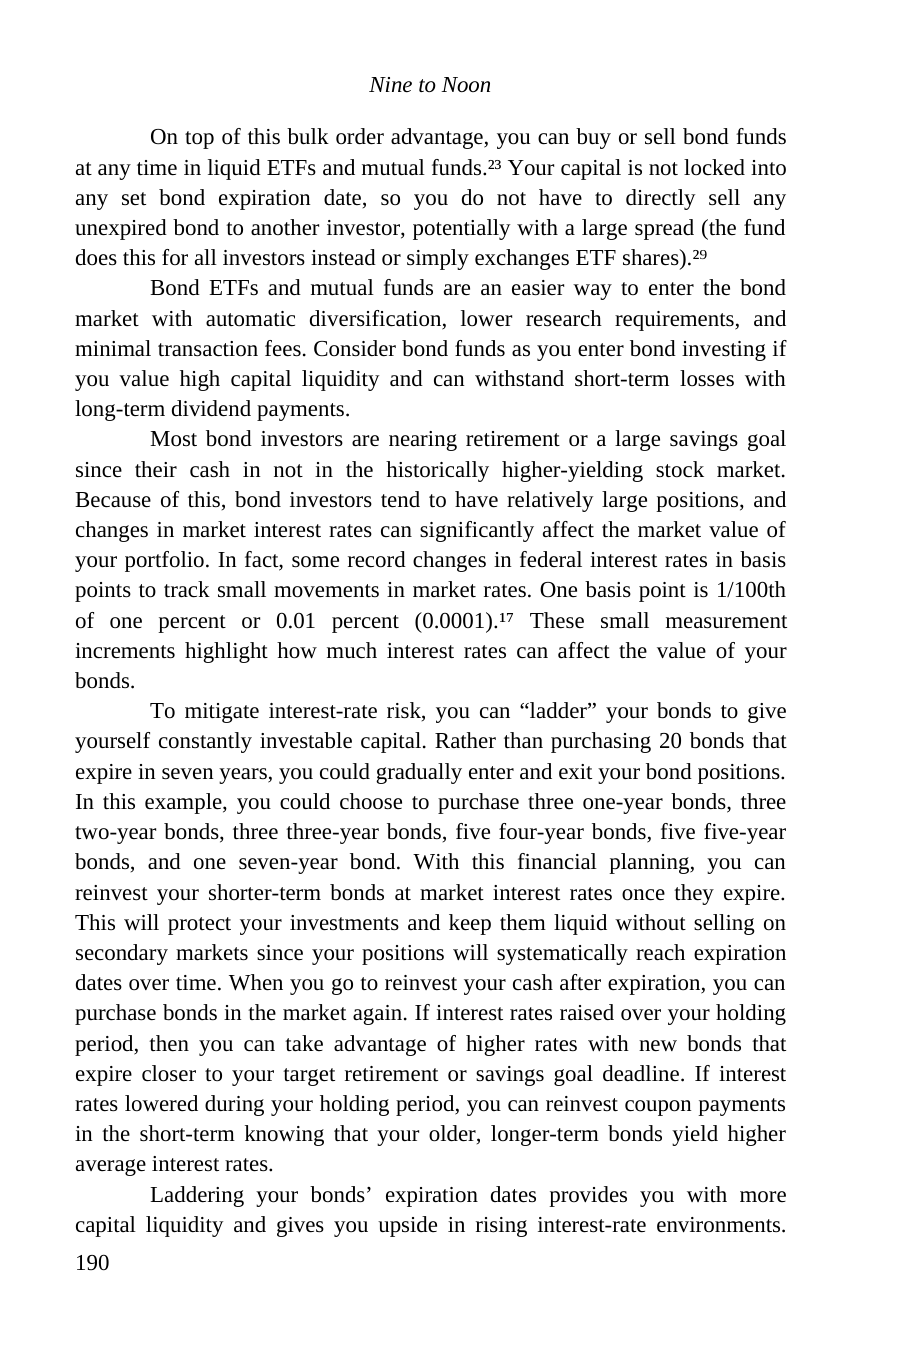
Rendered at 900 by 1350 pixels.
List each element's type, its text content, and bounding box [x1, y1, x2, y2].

text Bond ETFs and mutual funds are an easier way to enter the bond market with automatic diversification, lower research requirements, and minimal transaction fees. Consider bond funds as you enter bond investing if you value high capital liquidity and can withstand short-term losses with long-term dividend payments. [75, 274, 787, 422]
text To mitigate interest-rate risk, you can “ladder” your bonds to give yourself constantly investable capital. Rather than purchasing 20 bonds that expire in seven years, you could gradually enter and exit your bond positions. In this example, you could choose to purchase three one-year bonds, three two-year bonds, three three-year bonds, five four-year bonds, five five-year bonds, and one seven-year bond. With this financial planning, you can reinvest your shorter-term bonds at market interest rates once they expire. This will protect your investments and keep them liquid without selling on secondary markets since your positions will systematically reach expiration dates over time. When you go to reinvest your cash after expiration, you can purchase bonds in the market again. If interest rates raised over your holding period, then you can take advantage of higher rates with new bonds that expire closer to your target retirement or savings goal deadline. If interest rates lowered during your holding period, you can reinvest coupon payments in the short-term knowing that your older, longer-term bonds yield higher average interest rates. [75, 697, 787, 1177]
text On top of this bulk order advantage, you can buy or sell bond funds at any time in liquid ETFs and mutual funds.²³ Your capital is not locked into any set bond expiration date, so you do not have to directly sell any unexpired bond to another investor, potentially with a large spread (the fund does this for all investors instead or simply exchanges ETF shares).²⁹ [75, 123, 787, 271]
text Most bond investors are nearing retirement or a large savings goal since their cash in not in the historically higher-yielding stock market. Because of this, bond investors tend to have relatively large positions, and changes in market interest rates can significantly affect the market value of your portfolio. In fact, some record changes in federal interest rates in basis points to track small movements in market rates. One basis point is 1/100th of one percent or 0.01 percent (0.0001).¹⁷ These small measurement increments highlight how much interest rates can affect the value of your bonds. [75, 426, 787, 693]
